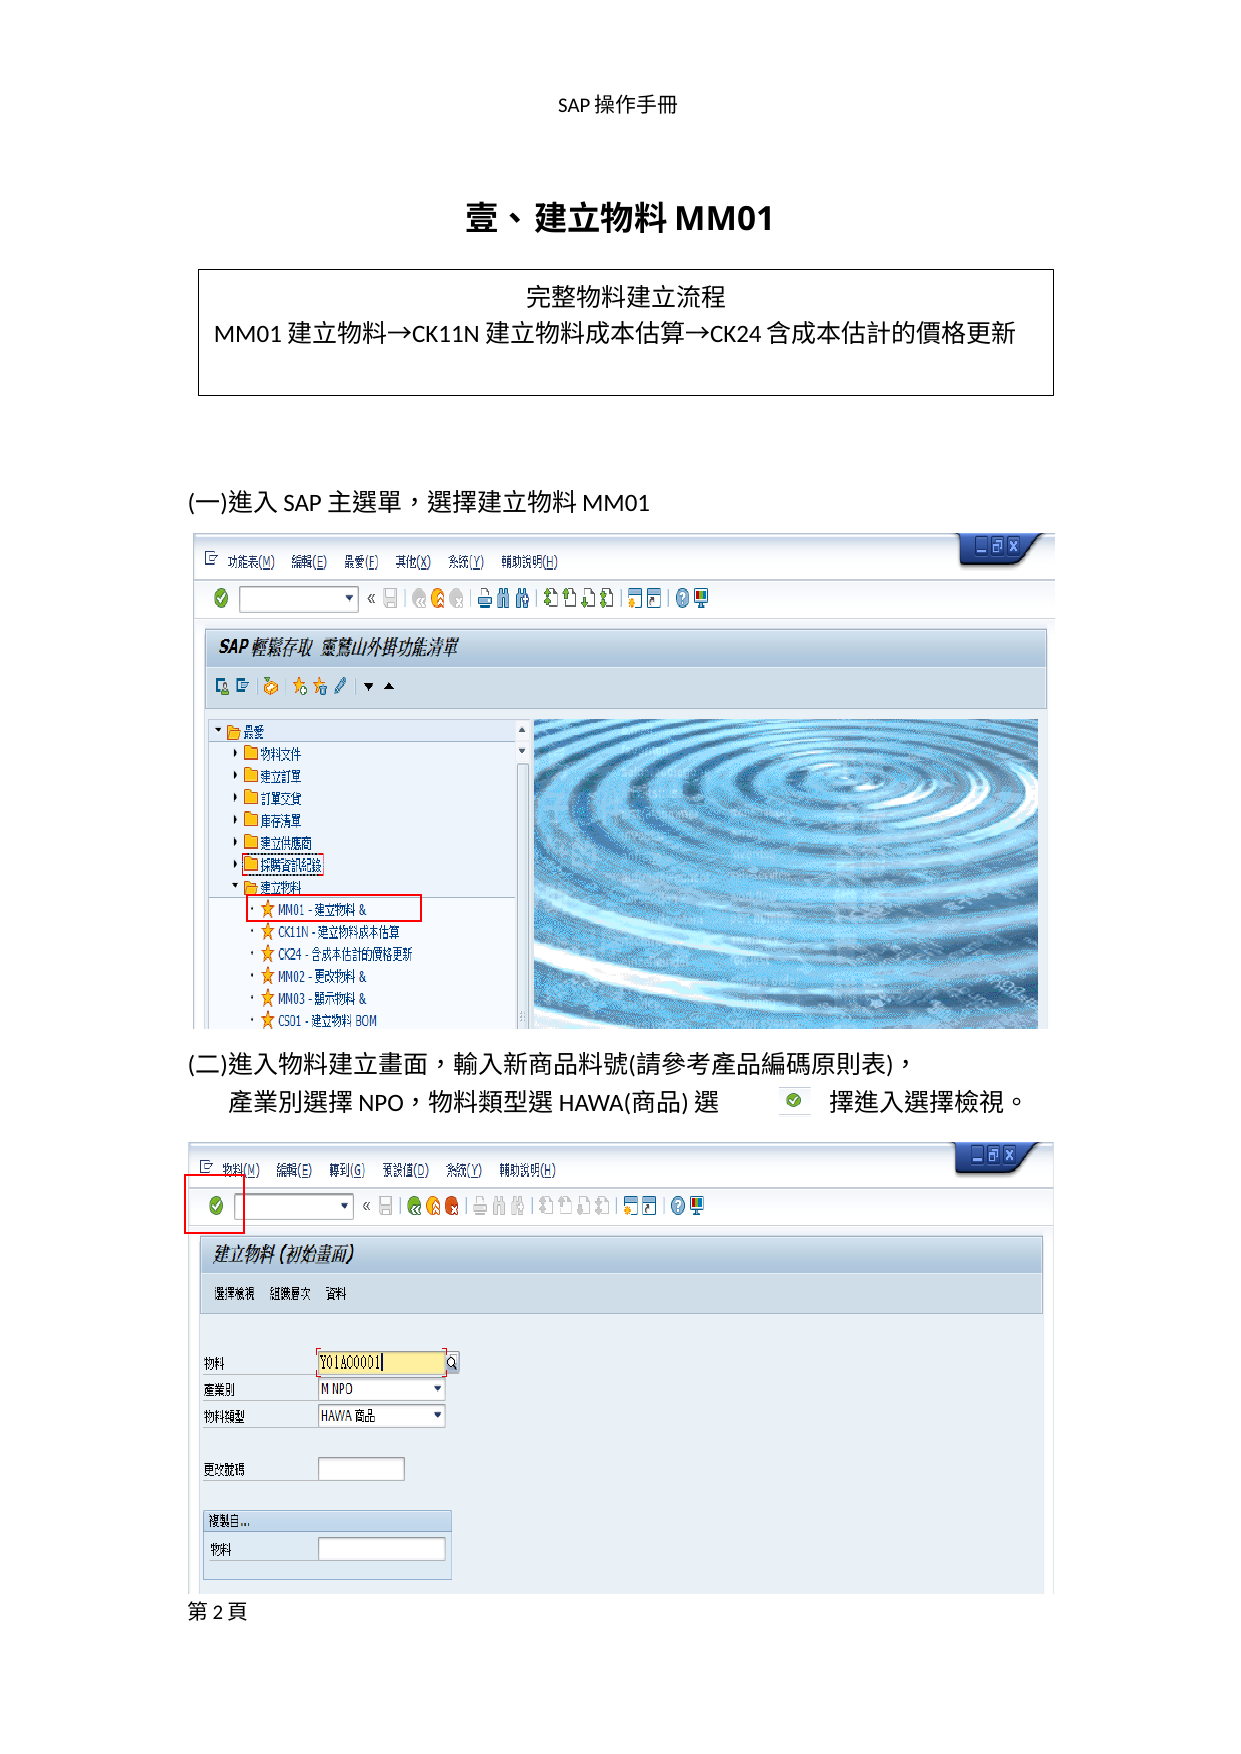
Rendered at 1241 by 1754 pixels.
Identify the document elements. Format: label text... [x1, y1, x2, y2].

picture [188, 1176, 243, 1232]
list 進入SAP主選單，選擇建立物料MM01 [187, 482, 1053, 519]
picture [778, 1085, 811, 1117]
list 產業別選擇NPO，物料類型選HAWA(商品) 選擇進入選擇檢視。 [228, 1082, 1053, 1119]
picture [193, 533, 1055, 1029]
picture [188, 1142, 1054, 1594]
subtitle 建立物料MM01 [187, 179, 1053, 254]
